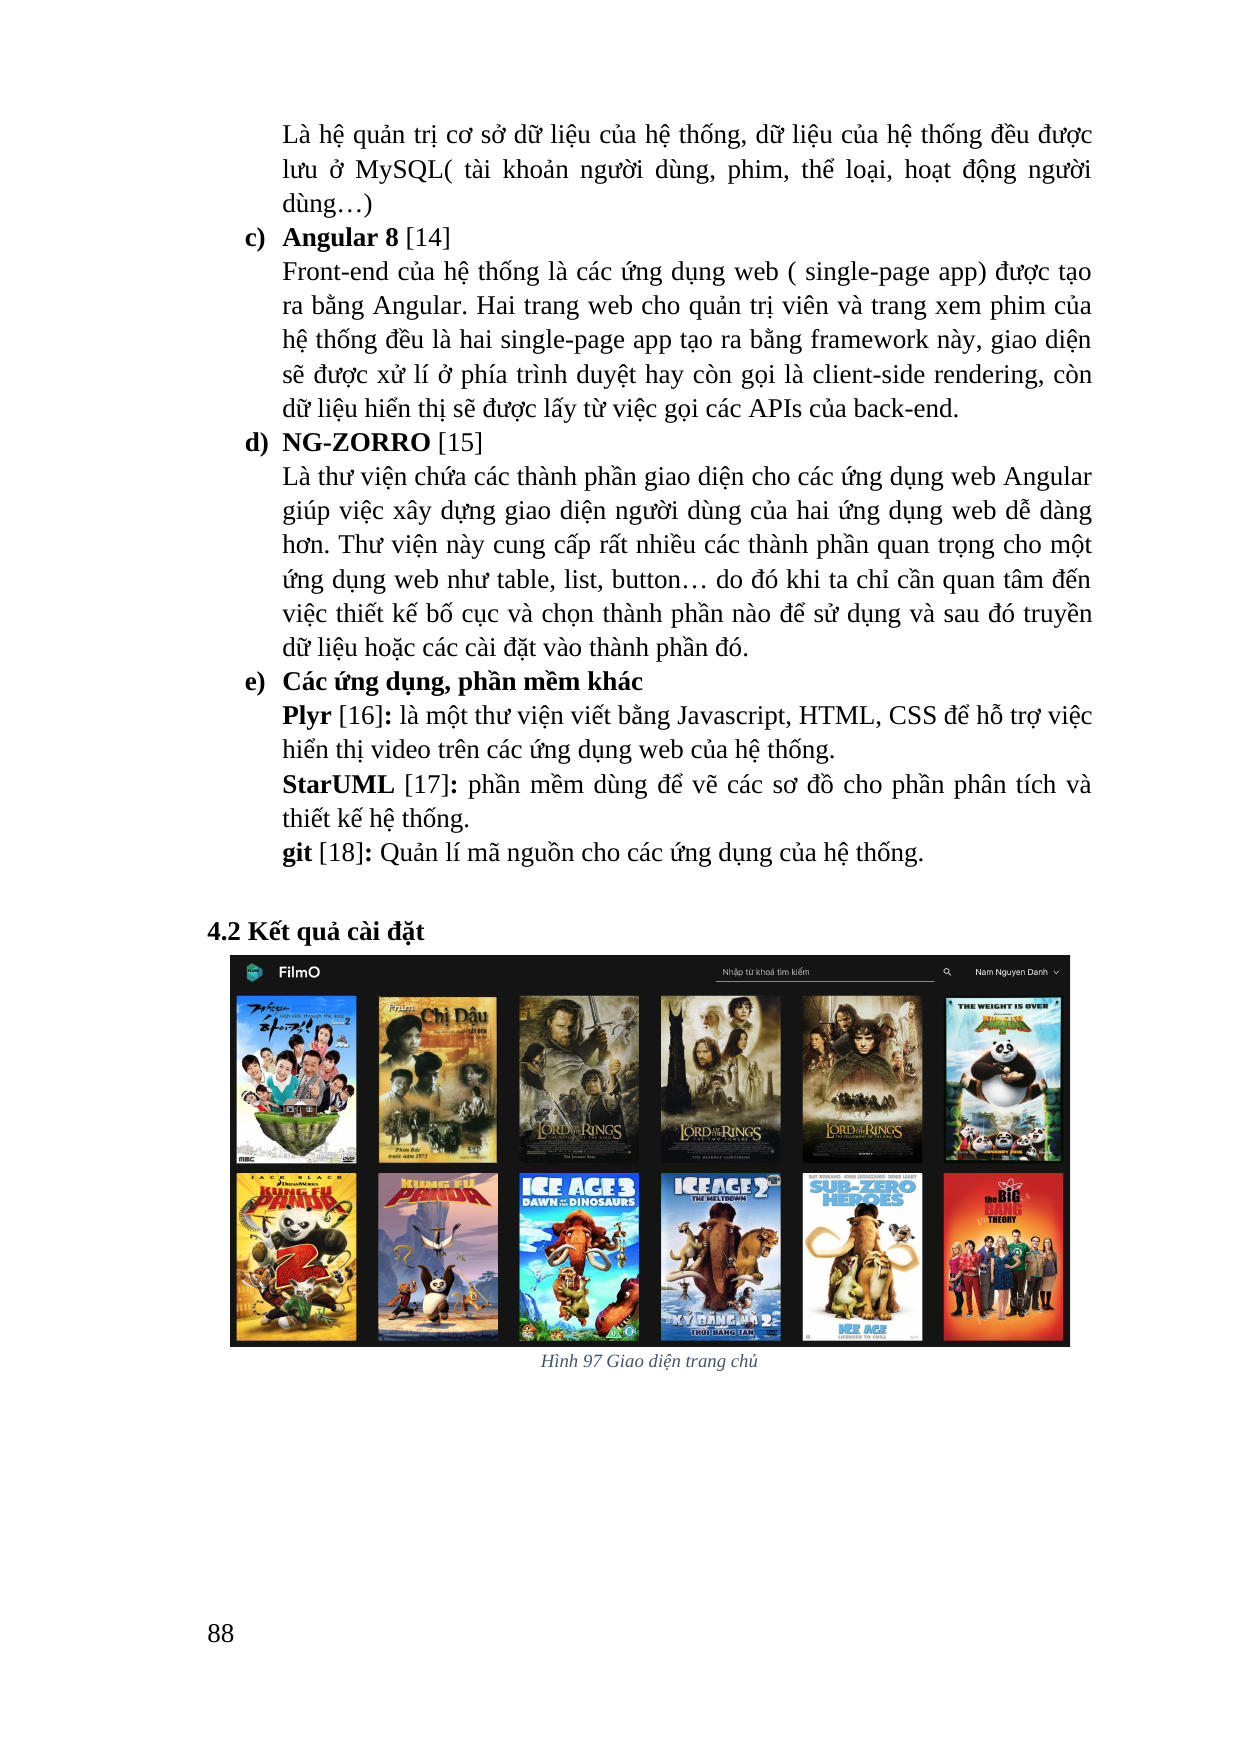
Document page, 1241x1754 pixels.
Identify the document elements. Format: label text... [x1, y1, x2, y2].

list Là thư viện chứa các thành phần giao diện cho các ứng dụng web Angular giúp việc xây dựng giao diện người dùng của hai ứng dụng web dễ dàng hơn. Thư viện này cung cấp rất nhiều các thành phần quan trọng cho một ứng dụng web như table, list, button… do đó khi ta chỉ cần quan tâm đến việc thiết kế bố cục và chọn thành phần nào để sử dụng và sau đó truyền dữ liệu hoặc các cài đặt vào thành phần đó. [282, 460, 1093, 662]
list Là hệ quản trị cơ sở dữ liệu của hệ thống, dữ liệu của hệ thống đều được lưu ở MySQL( tài khoản người dùng, phim, thể loại, hoạt động người dùng…) [282, 118, 1093, 218]
list Angular 8 [244, 221, 1093, 252]
list Các ứng dụng, phần mềm khác [244, 665, 1093, 696]
list StarUML: phần mềm dùng để vẽ các sơ đồ cho phần phân tích và thiết kế hệ thống. [282, 768, 1093, 833]
picture [230, 955, 1071, 1347]
subtitle 4.2 Kết quả cài đặt [207, 915, 1093, 946]
list Plyr: là một thư viện viết bằng Javascript, HTML, CSS để hỗ trợ việc hiển thị video trên các ứng dụng web của hệ thống. [282, 699, 1093, 765]
list git: Quản lí mã nguồn cho các ứng dụng của hệ thống. [282, 836, 1093, 867]
list NG-ZORRO [244, 426, 1093, 457]
list Front-end của hệ thống là các ứng dụng web ( single-page app) được tạo ra bằng Angular. Hai trang web cho quản trị viên và trang xem phim của hệ thống đều là hai single-page app tạo ra bằng framework này, giao diện sẽ được xử lí ở phía trình duyệt hay còn gọi là client-side rendering, còn dữ liệu hiển thị sẽ được lấy từ việc gọi các APIs của back-end. [282, 255, 1093, 423]
